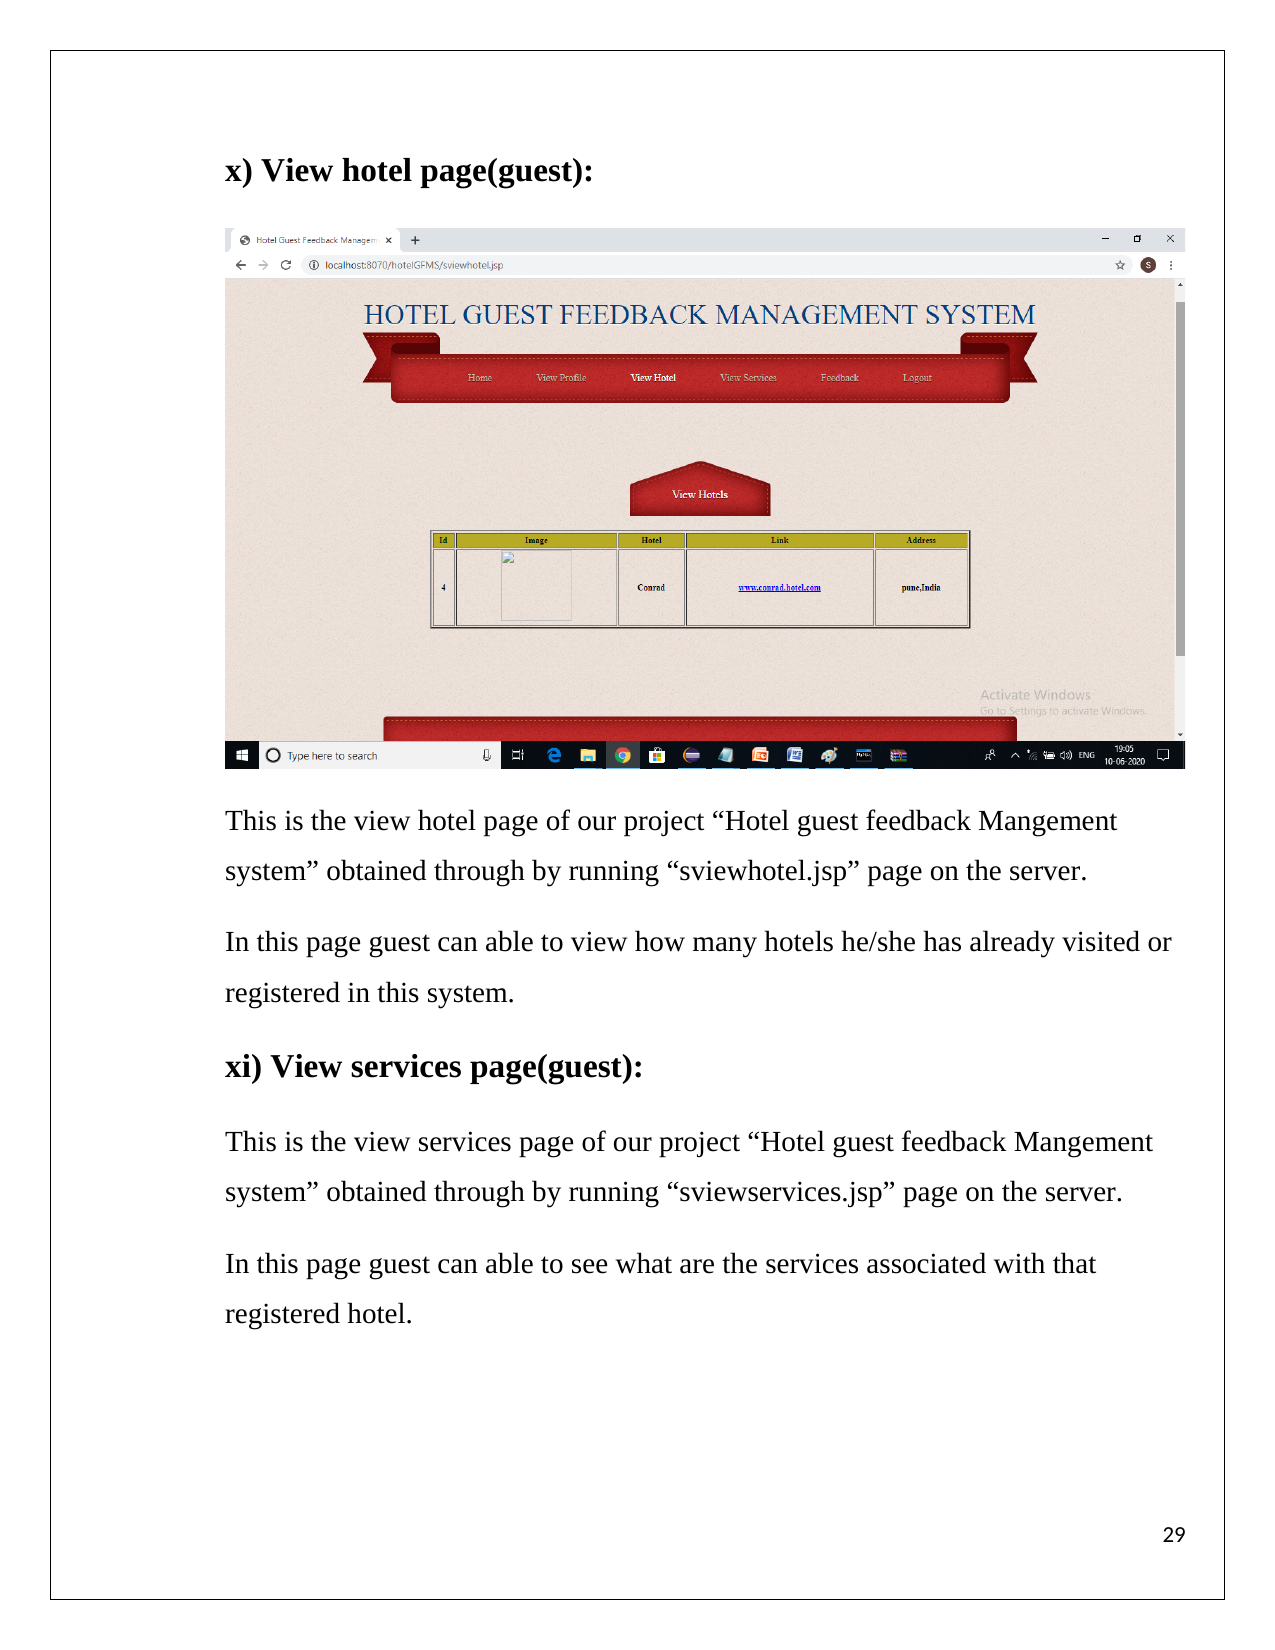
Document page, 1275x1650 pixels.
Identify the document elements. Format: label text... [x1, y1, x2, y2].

text In this page guest can able to view how many hotels he/she has already visited or registered in this system. [225, 924, 1185, 1008]
text x) View hotel page(guest): [225, 150, 1185, 188]
text This is the view services page of our project “Hotel guest feedback Mangement system” obtained through by running “sviewservices.jsp” page on the server. [225, 1124, 1185, 1208]
text This is the view hotel page of our project “Hotel guest feedback Mangement system” obtained through by running “sviewhotel.jsp” page on the server. [225, 803, 1185, 887]
text xi) View services page(guest): [225, 1046, 1185, 1084]
text In this page guest can able to see what are the services associated with that registered hotel. [225, 1246, 1185, 1329]
picture [225, 228, 1186, 769]
